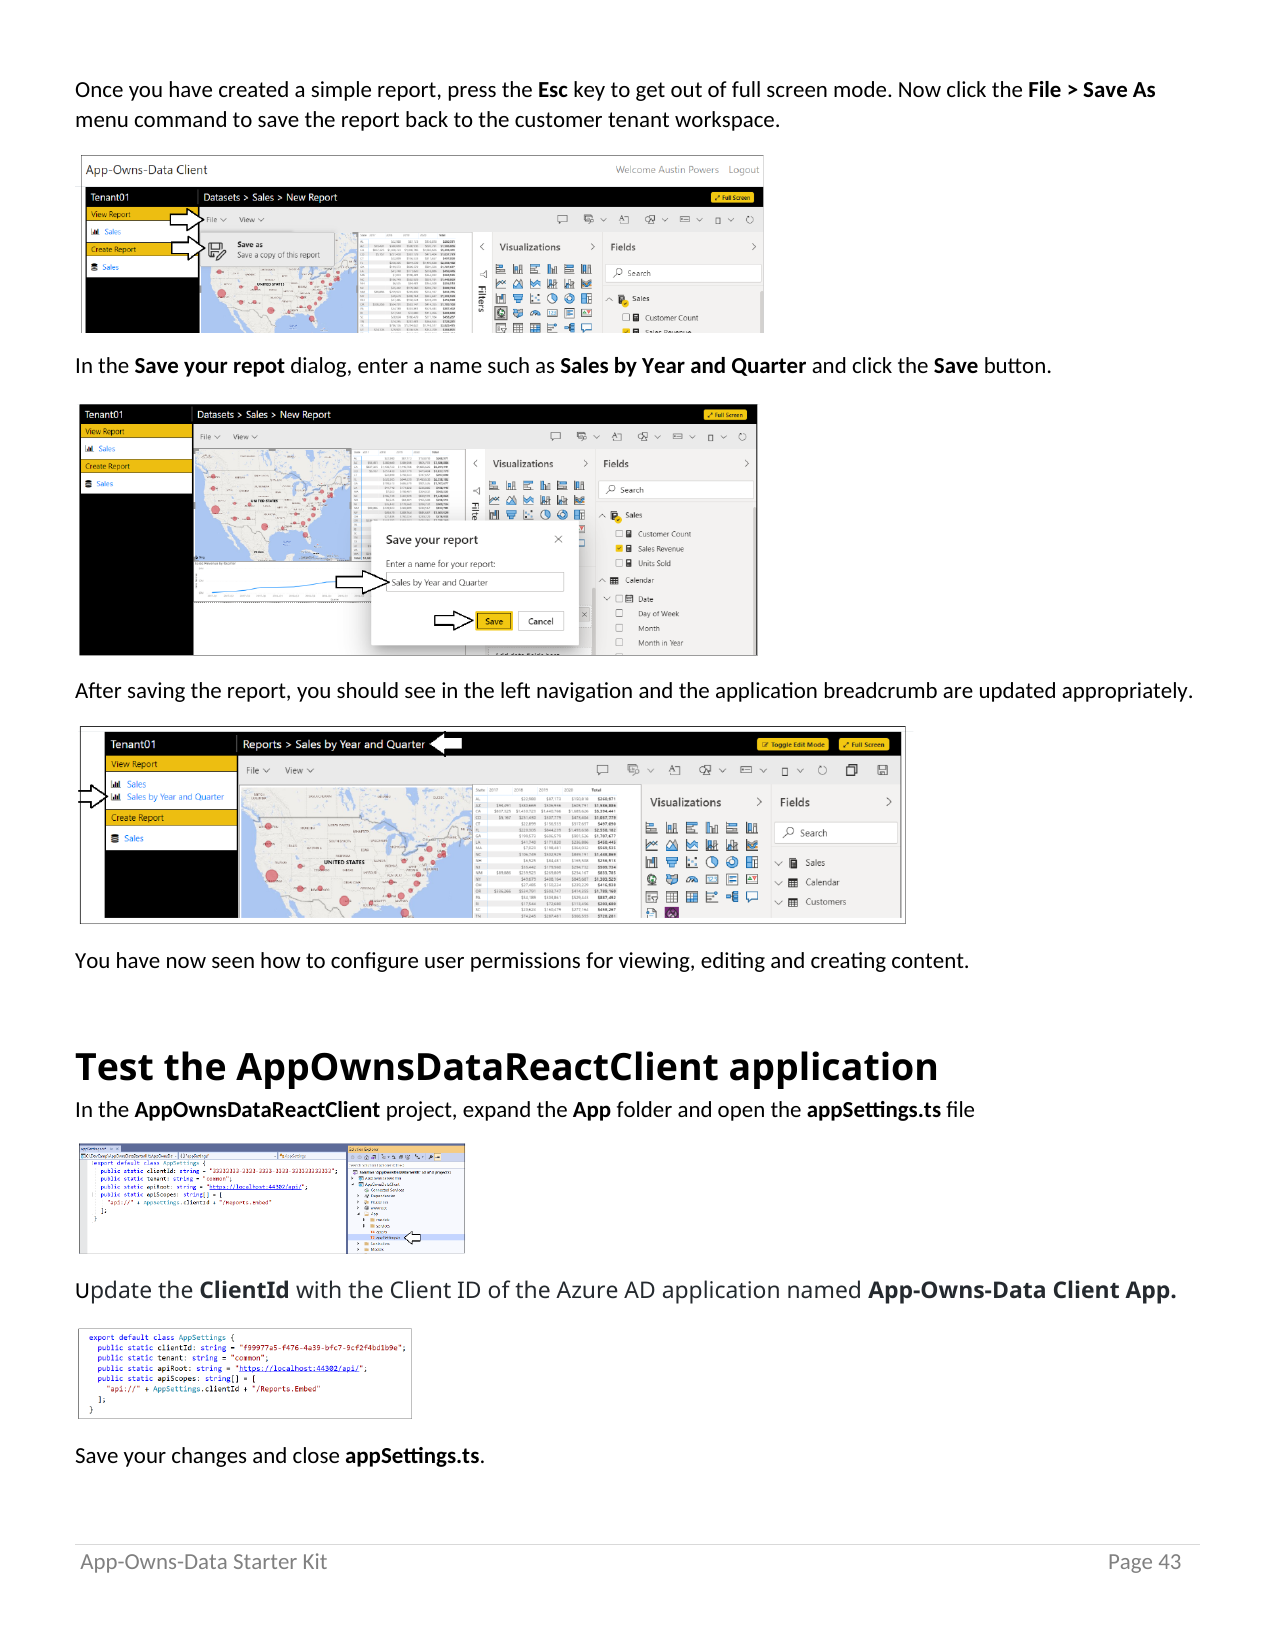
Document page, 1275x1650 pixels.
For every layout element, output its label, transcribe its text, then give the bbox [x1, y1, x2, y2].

text Save your changes and close appSettings.ts. [75, 1441, 1200, 1469]
text In the AppOwnsDataReactClient project, expand the App folder and open the appSettings.ts file [75, 1095, 1200, 1123]
text You have now seen how to configure user permissions for viewing, editing and creating content. [75, 946, 1200, 974]
picture [75, 398, 762, 658]
picture [75, 723, 914, 928]
text Once you have created a simple report, press the Esc key to get out of full screen mode. Now click the File > Save As menu command to save the report back to the customer tenant workspace. [75, 75, 1200, 133]
text After saving the report, you should see in the left navigation and the application breadcrumb are updated appropriately. [75, 677, 1200, 704]
text Update the ClientId with the Client ID of the Azure AD application named App-Owns-Data Client App. [75, 1274, 1200, 1305]
picture [75, 1142, 467, 1255]
picture [75, 152, 764, 333]
text In the Save your repot dialog, enter a name such as Sales by Year and Quarter and click the Save button. [75, 351, 1200, 379]
picture [75, 1324, 415, 1423]
subtitle Test the AppOwnsDataReactClient application [75, 1040, 1200, 1091]
